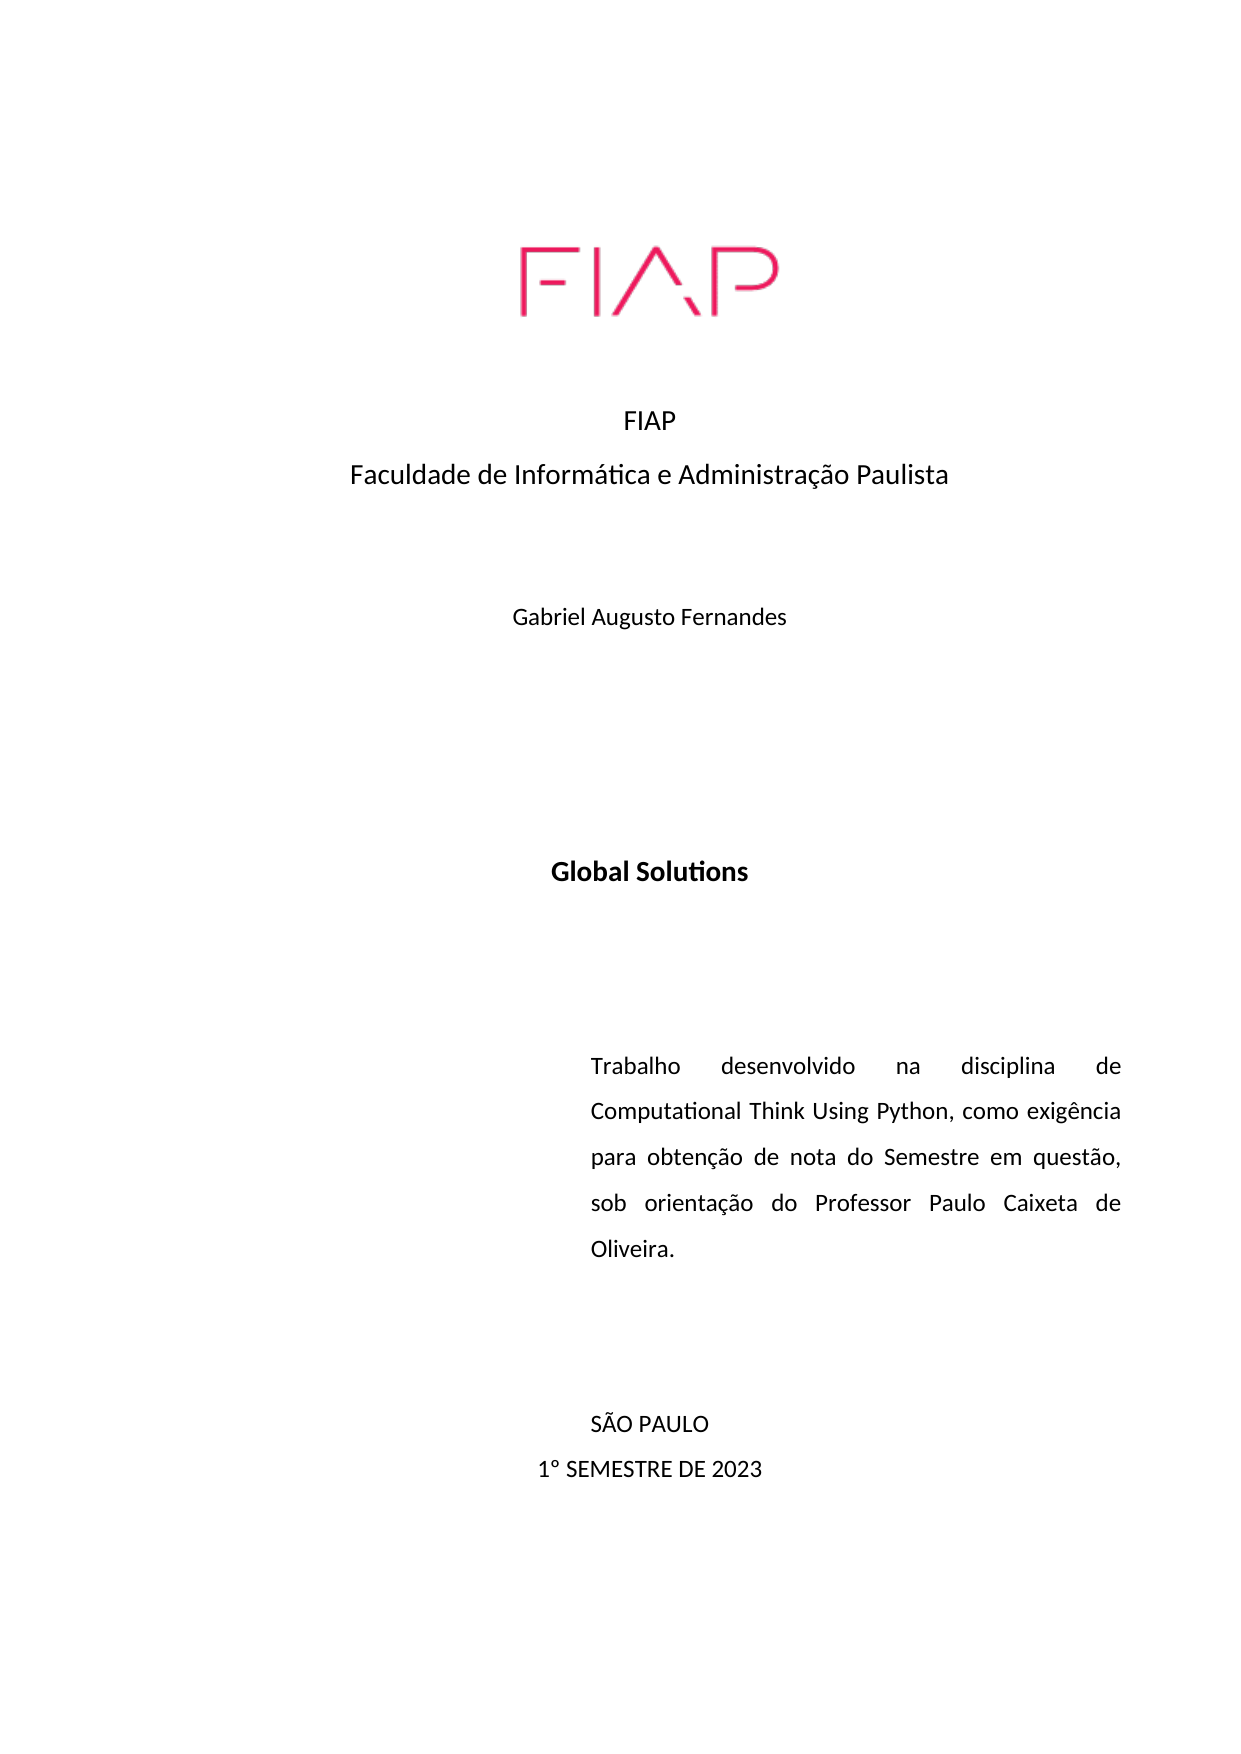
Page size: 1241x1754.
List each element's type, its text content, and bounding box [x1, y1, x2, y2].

text Trabalho desenvolvido na disciplina de Computational Think Using Python, como exigência para obtenção de nota do Semestre em questão, sob orientação do Professor Paulo Caixeta de Oliveira. [591, 1050, 1122, 1263]
text Gabriel Augusto Fernandes [177, 601, 1122, 631]
picture [491, 177, 809, 389]
text FIAP [177, 402, 1122, 438]
text Faculdade de Informática e Administração Paulista [177, 456, 1122, 492]
text Global Solutions [177, 853, 1122, 888]
text 1º SEMESTRE DE 2023 [177, 1453, 1122, 1484]
text SÃO PAULO [177, 1408, 1122, 1438]
